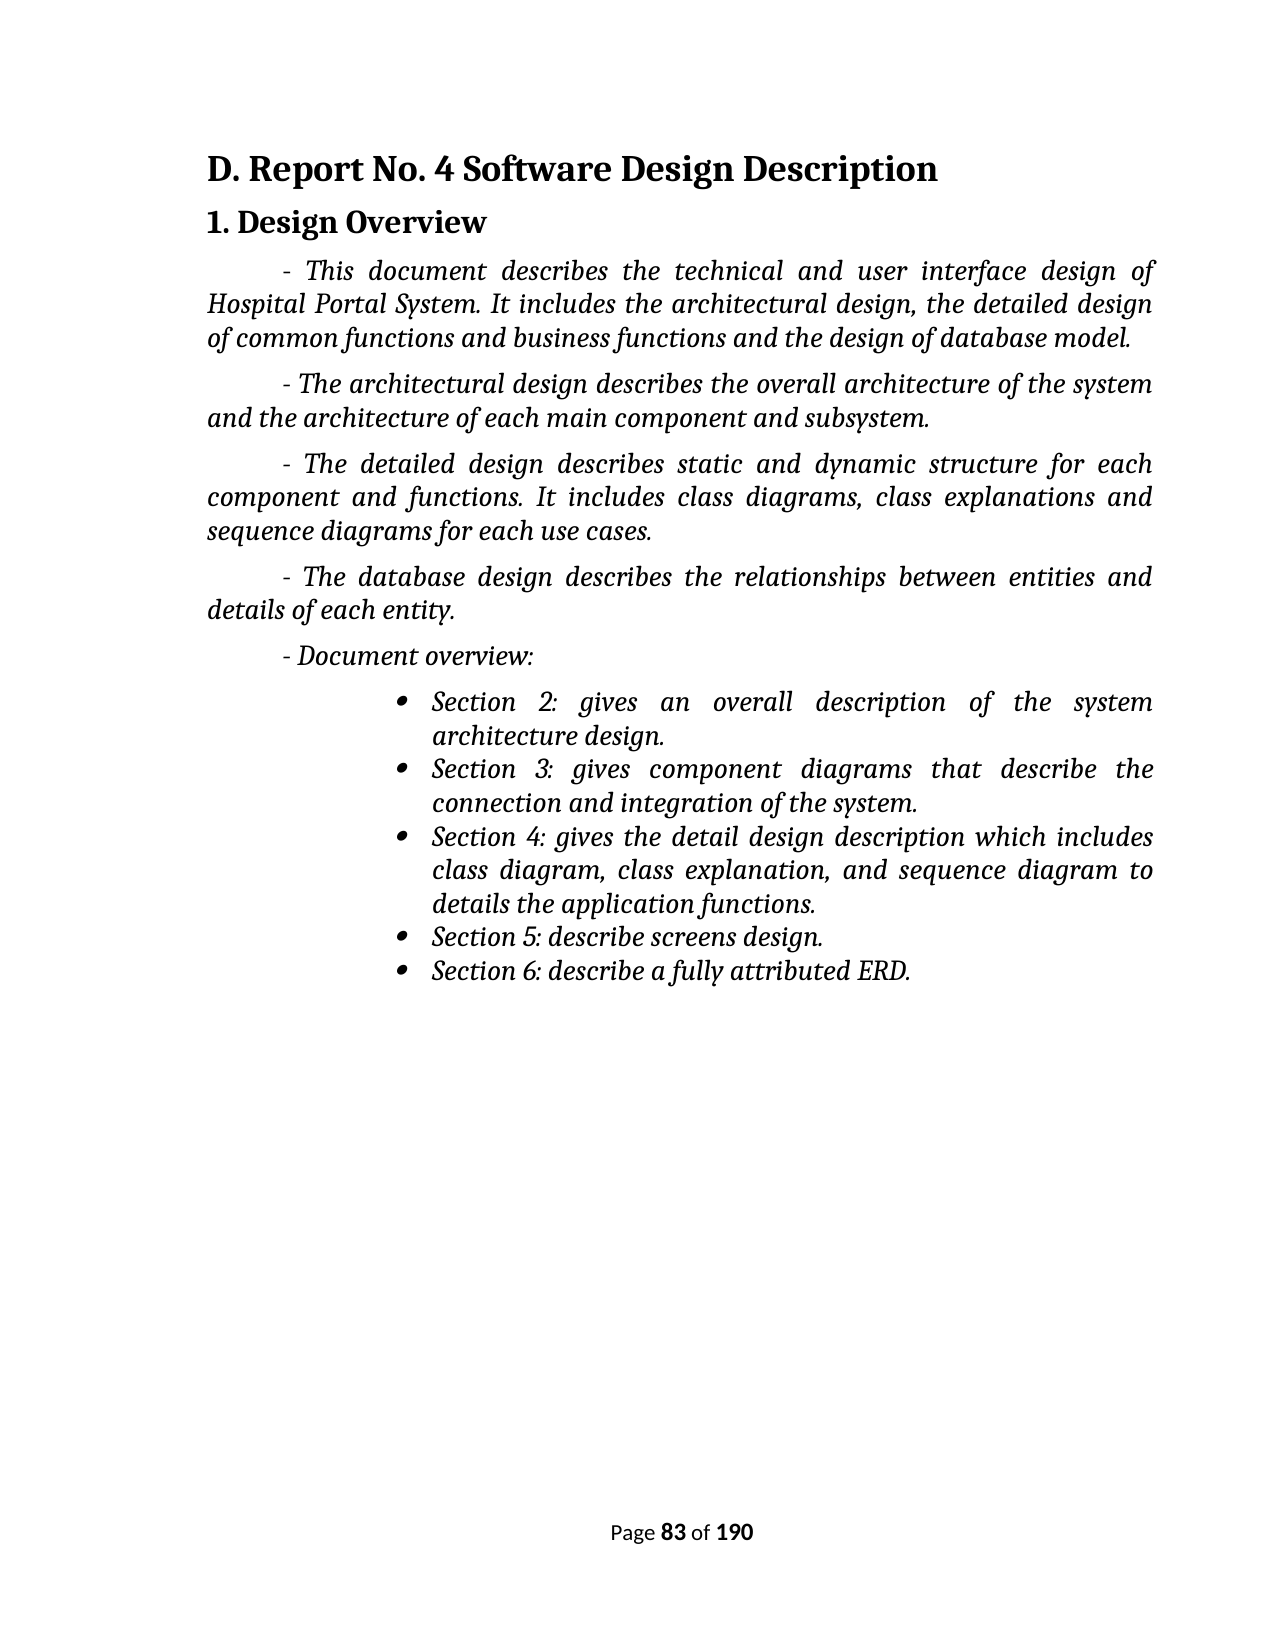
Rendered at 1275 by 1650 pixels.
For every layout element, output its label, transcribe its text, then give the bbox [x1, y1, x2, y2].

text - The detailed design describes static and dynamic structure for each component and functions. It includes class diagrams, class explanations and sequence diagrams for each use cases. [207, 447, 1157, 547]
list Section 3: gives component diagrams that describe the connection and integration of the system. [394, 753, 1157, 820]
list Section 4: gives the detail design description which includes class diagram, class explanation, and sequence diagram to details the application functions. [394, 820, 1157, 920]
text 1. Design Overview [207, 203, 1157, 242]
list Section 5: describe screens design. [394, 920, 1157, 954]
text - The database design describes the relationships between entities and details of each entity. [207, 560, 1157, 627]
text - The architectural design describes the overall architecture of the system and the architecture of each main component and subsystem. [207, 367, 1157, 434]
text - This document describes the technical and user interface design of Hospital Portal System. It includes the architectural design, the detailed design of common functions and business functions and the design of database model. [207, 254, 1157, 355]
list Section 2: gives an overall description of the system architecture design. [394, 686, 1157, 753]
text - Document overview: [207, 639, 1157, 673]
text D. Report No. 4 Software Design Description [207, 148, 1157, 191]
list Section 6: describe a fully attributed ERD. [394, 954, 1157, 987]
